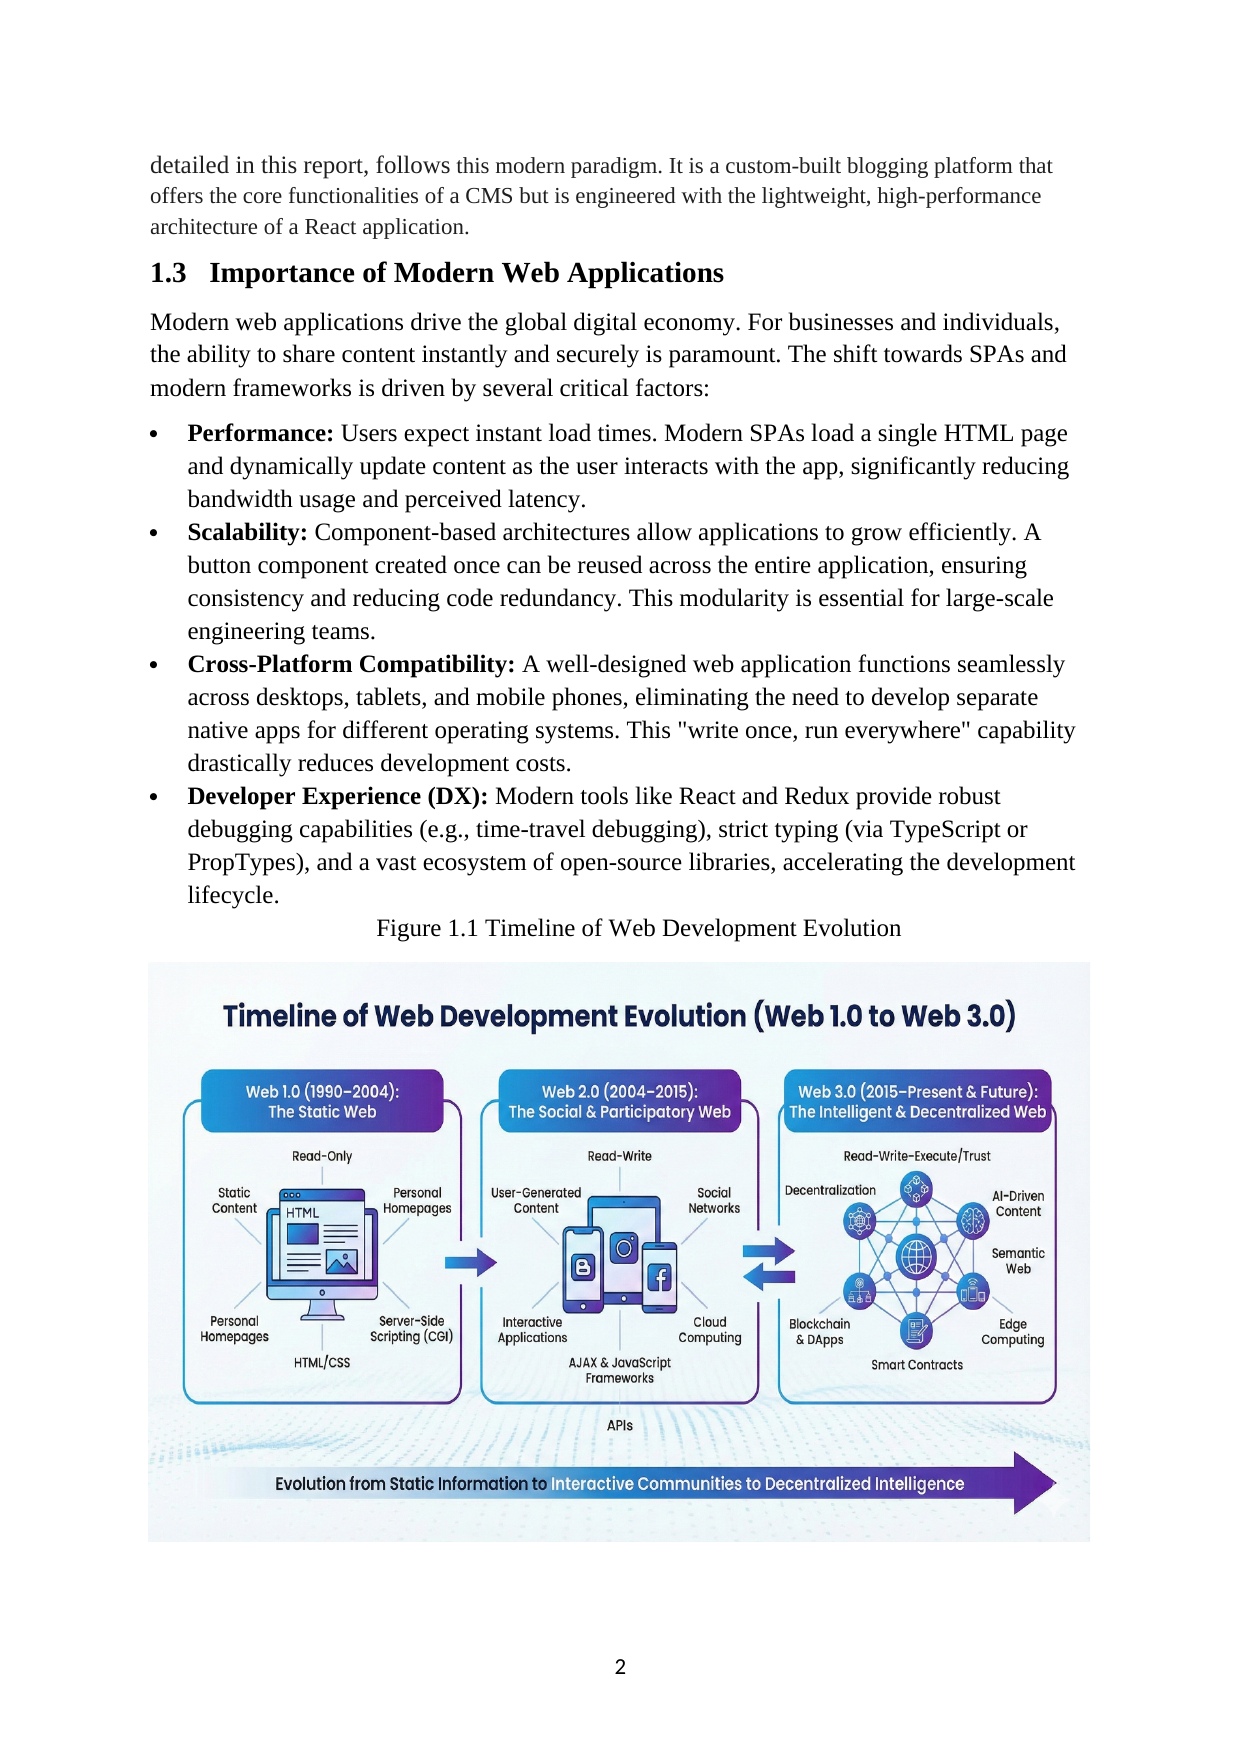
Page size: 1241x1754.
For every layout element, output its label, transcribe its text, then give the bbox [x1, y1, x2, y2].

list Developer Experience (DX): Modern tools like React and Redux provide robust debugging capabilities (e.g., time-travel debugging), strict typing (via TypeScript or PropTypes), and a vast ecosystem of open-source libraries, accelerating the development lifecycle. [150, 781, 1090, 909]
text Figure 1.1 Timeline of Web Development Evolution [187, 913, 1090, 942]
list Cross-Platform Compatibility: A well-designed web application functions seamlessly across desktops, tablets, and mobile phones, eliminating the need to develop separate native apps for different operating systems. This "write once, run everywhere" capability drastically reduces development costs. [150, 649, 1090, 777]
list Scalability: Component-based architectures allow applications to grow efficiently. A button component created once can be reused across the entire application, ensuring consistency and reducing code redundancy. This modularity is essential for large-scale engineering teams. [150, 517, 1090, 645]
picture [148, 962, 1091, 1542]
list Importance of Modern Web Applications [150, 256, 1090, 289]
text Modern web applications drive the global digital economy. For businesses and individuals, the ability to share content instantly and securely is paramount. The shift towards SPAs and modern frameworks is driven by several critical factors: [150, 307, 1090, 401]
list Performance: Users expect instant load times. Modern SPAs load a single HTML page and dynamically update content as the user interacts with the app, significantly reducing bandwidth usage and perceived latency. [150, 418, 1090, 513]
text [150, 150, 1090, 239]
